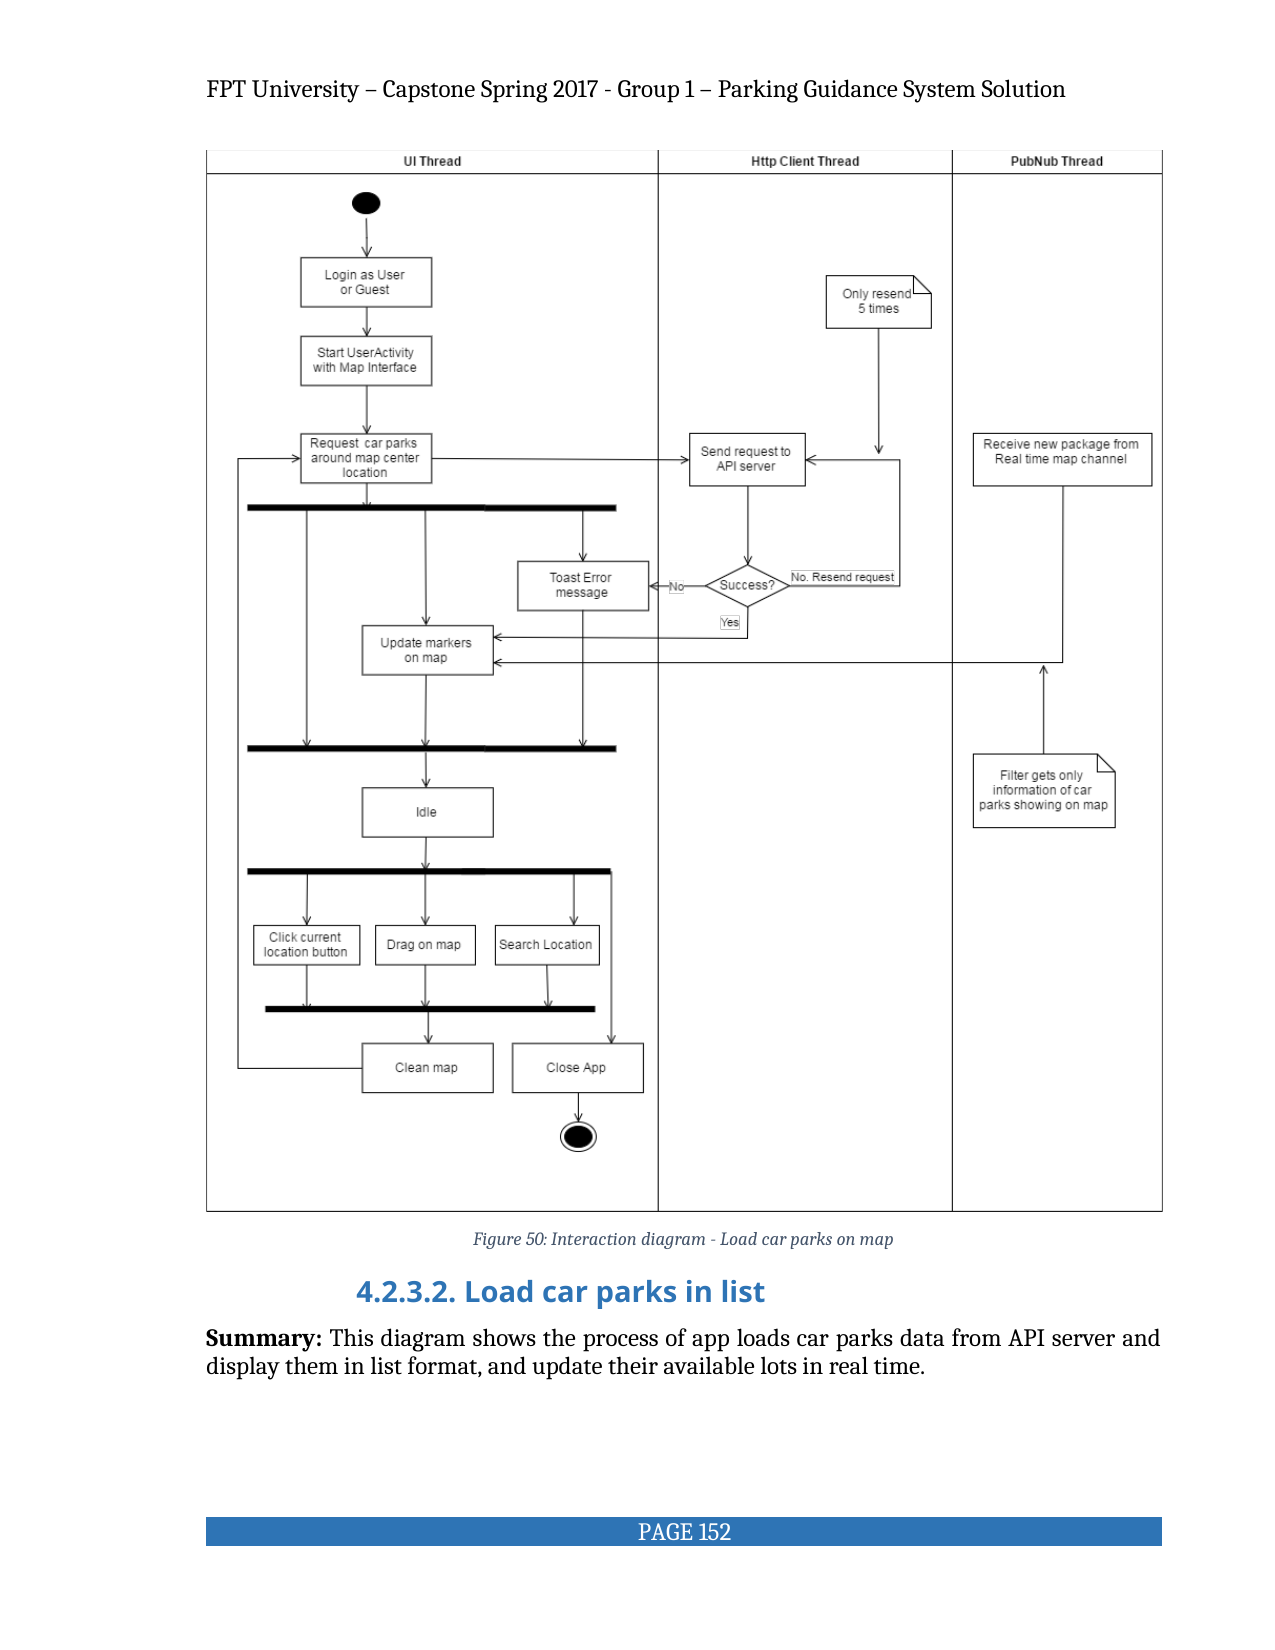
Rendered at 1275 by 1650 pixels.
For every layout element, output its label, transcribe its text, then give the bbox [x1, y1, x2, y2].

text Summary: This diagram shows the process of app loads car parks data from API server and display them in list format, and update their available lots in real time. [206, 1323, 1162, 1381]
text Figure 50: Interaction diagram - Load car parks on map [206, 1229, 1162, 1251]
subtitle Load car parks in list [206, 1271, 1162, 1311]
picture [206, 150, 1163, 1213]
